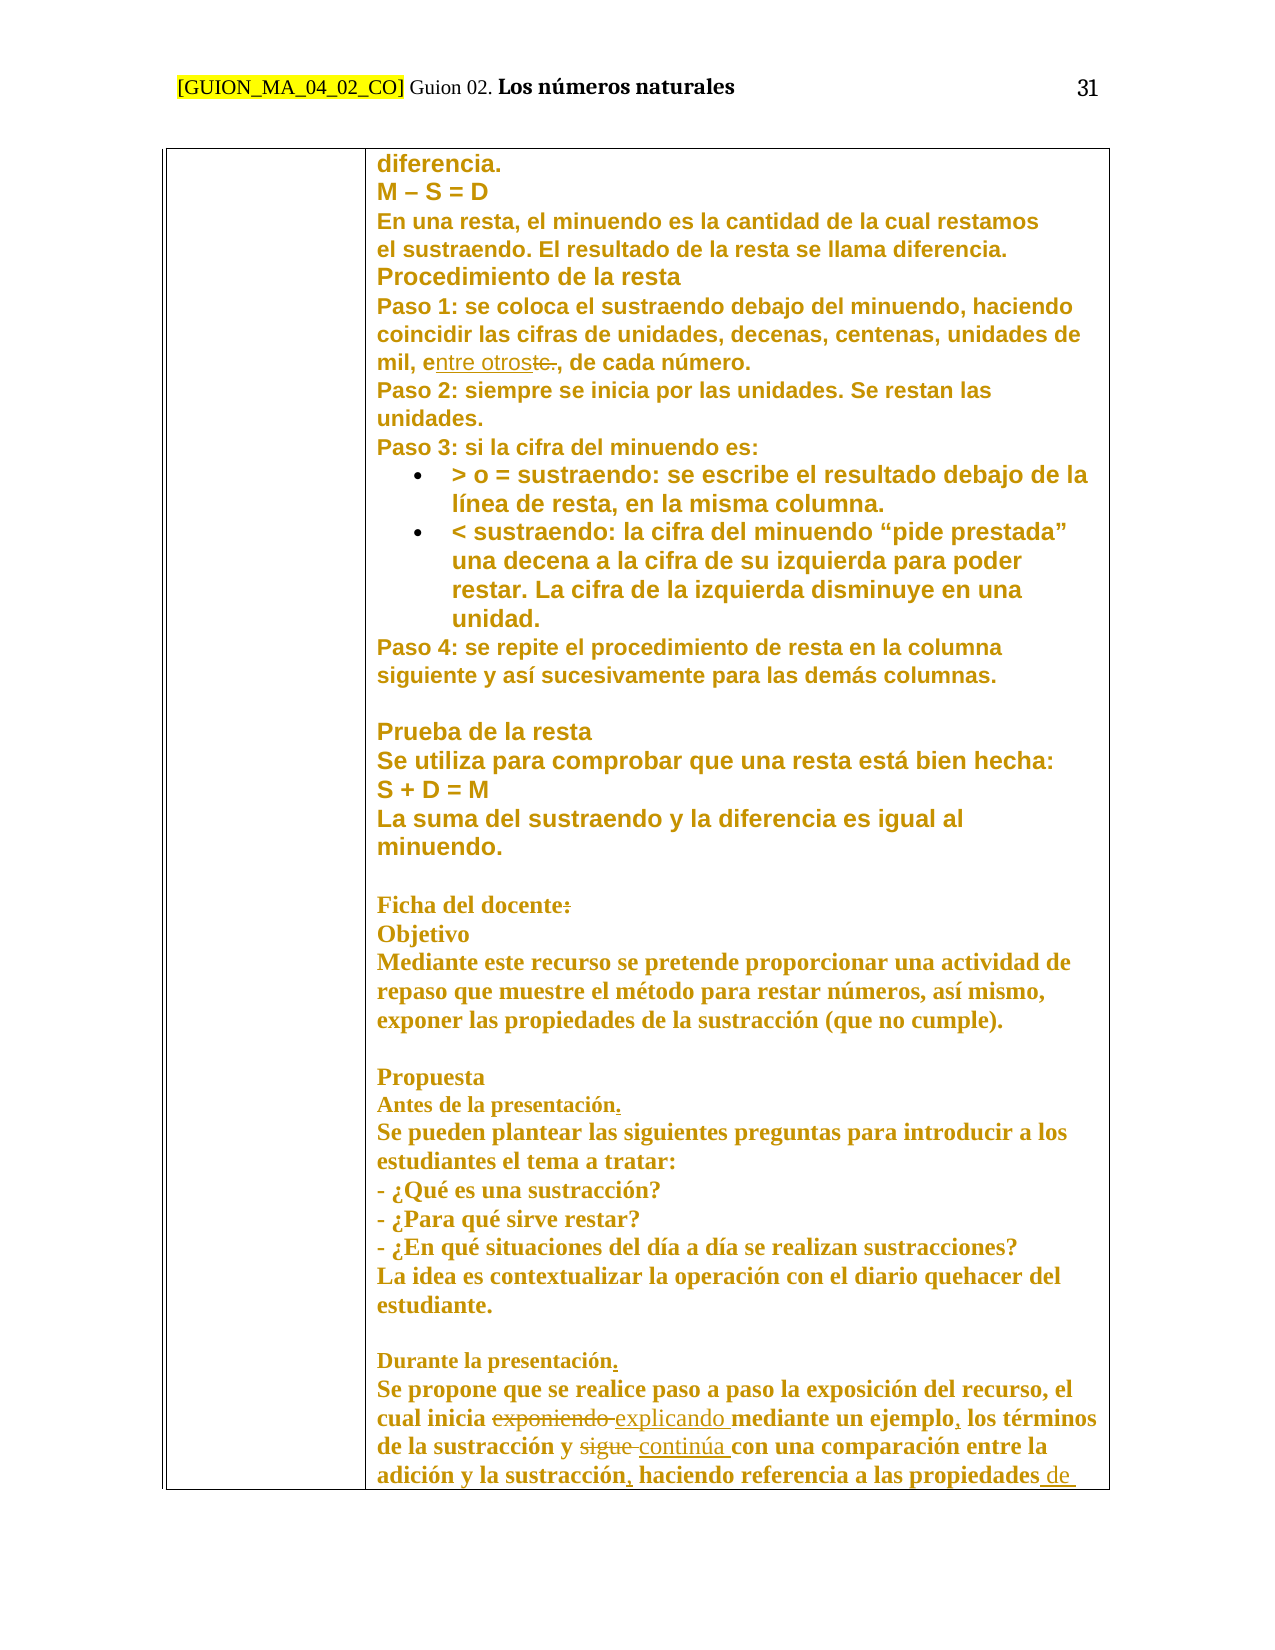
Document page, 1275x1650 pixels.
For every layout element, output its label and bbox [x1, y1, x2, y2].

table_cell [366, 149, 1109, 1489]
table_cell [167, 149, 365, 1489]
